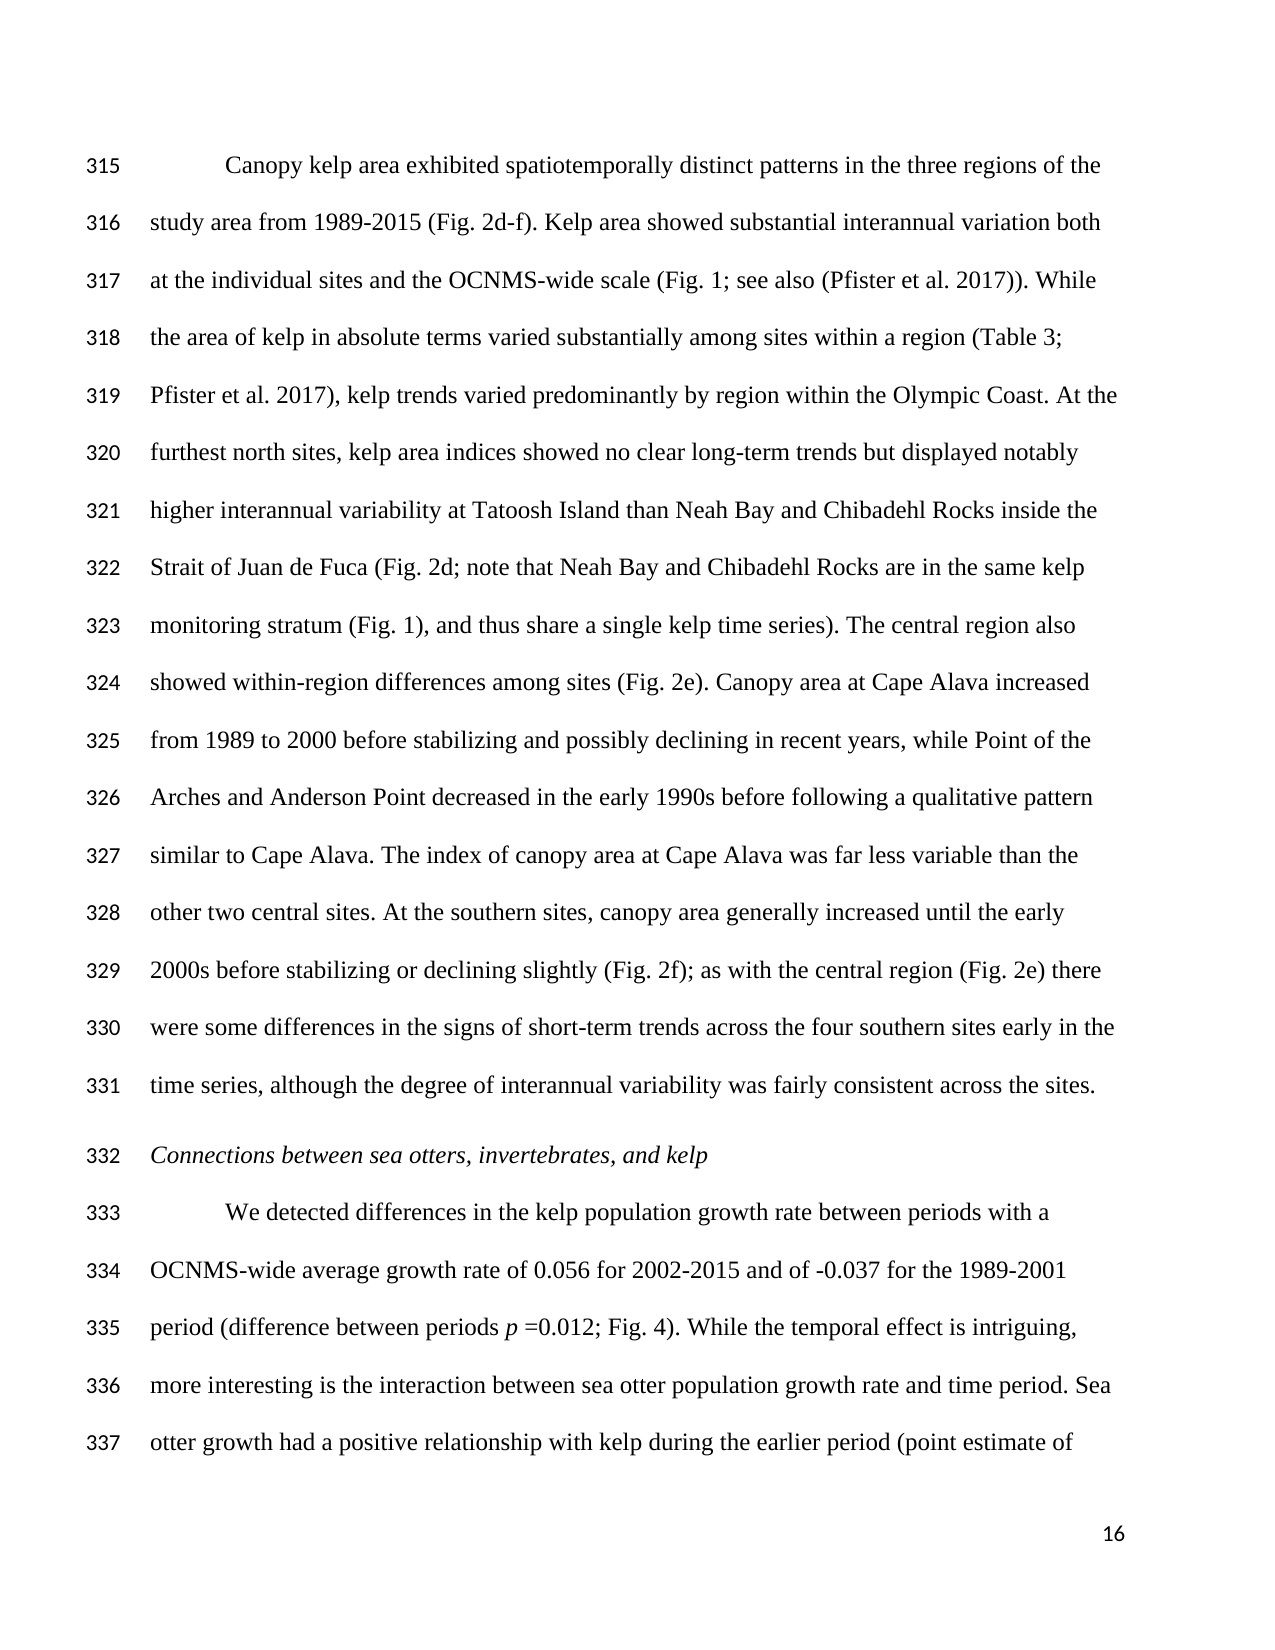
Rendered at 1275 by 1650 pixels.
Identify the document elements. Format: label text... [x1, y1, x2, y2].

text Canopy kelp area exhibited spatiotemporally distinct patterns in the three regions of the study area from 1989-2015 (Fig. 2d-f). Kelp area showed substantial interannual variation both at the individual sites and the OCNMS-wide scale (Fig. 1; see also (Pfister et al. 2017)). While the area of kelp in absolute terms varied substantially among sites within a region (Table 3; Pfister et al. 2017), kelp trends varied predominantly by region within the Olympic Coast. At the furthest north sites, kelp area indices showed no clear long-term trends but displayed notably higher interannual variability at Tatoosh Island than Neah Bay and Chibadehl Rocks inside the Strait of Juan de Fuca (Fig. 2d; note that Neah Bay and Chibadehl Rocks are in the same kelp monitoring stratum (Fig. 1), and thus share a single kelp time series). The central region also showed within-region differences among sites (Fig. 2e). Canopy area at Cape Alava increased from 1989 to 2000 before stabilizing and possibly declining in recent years, while Point of the Arches and Anderson Point decreased in the early 1990s before following a qualitative pattern similar to Cape Alava. The index of canopy area at Cape Alava was far less variable than the other two central sites. At the southern sites, canopy area generally increased until the early 2000s before stabilizing or declining slightly (Fig. 2f); as with the central region (Fig. 2e) there were some differences in the signs of short-term trends across the four southern sites early in the time series, although the degree of interannual variability was fairly consistent across the sites. [150, 150, 1125, 1099]
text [150, 1197, 1125, 1456]
text Connections between sea otters, invertebrates, and kelp [150, 1140, 1125, 1169]
